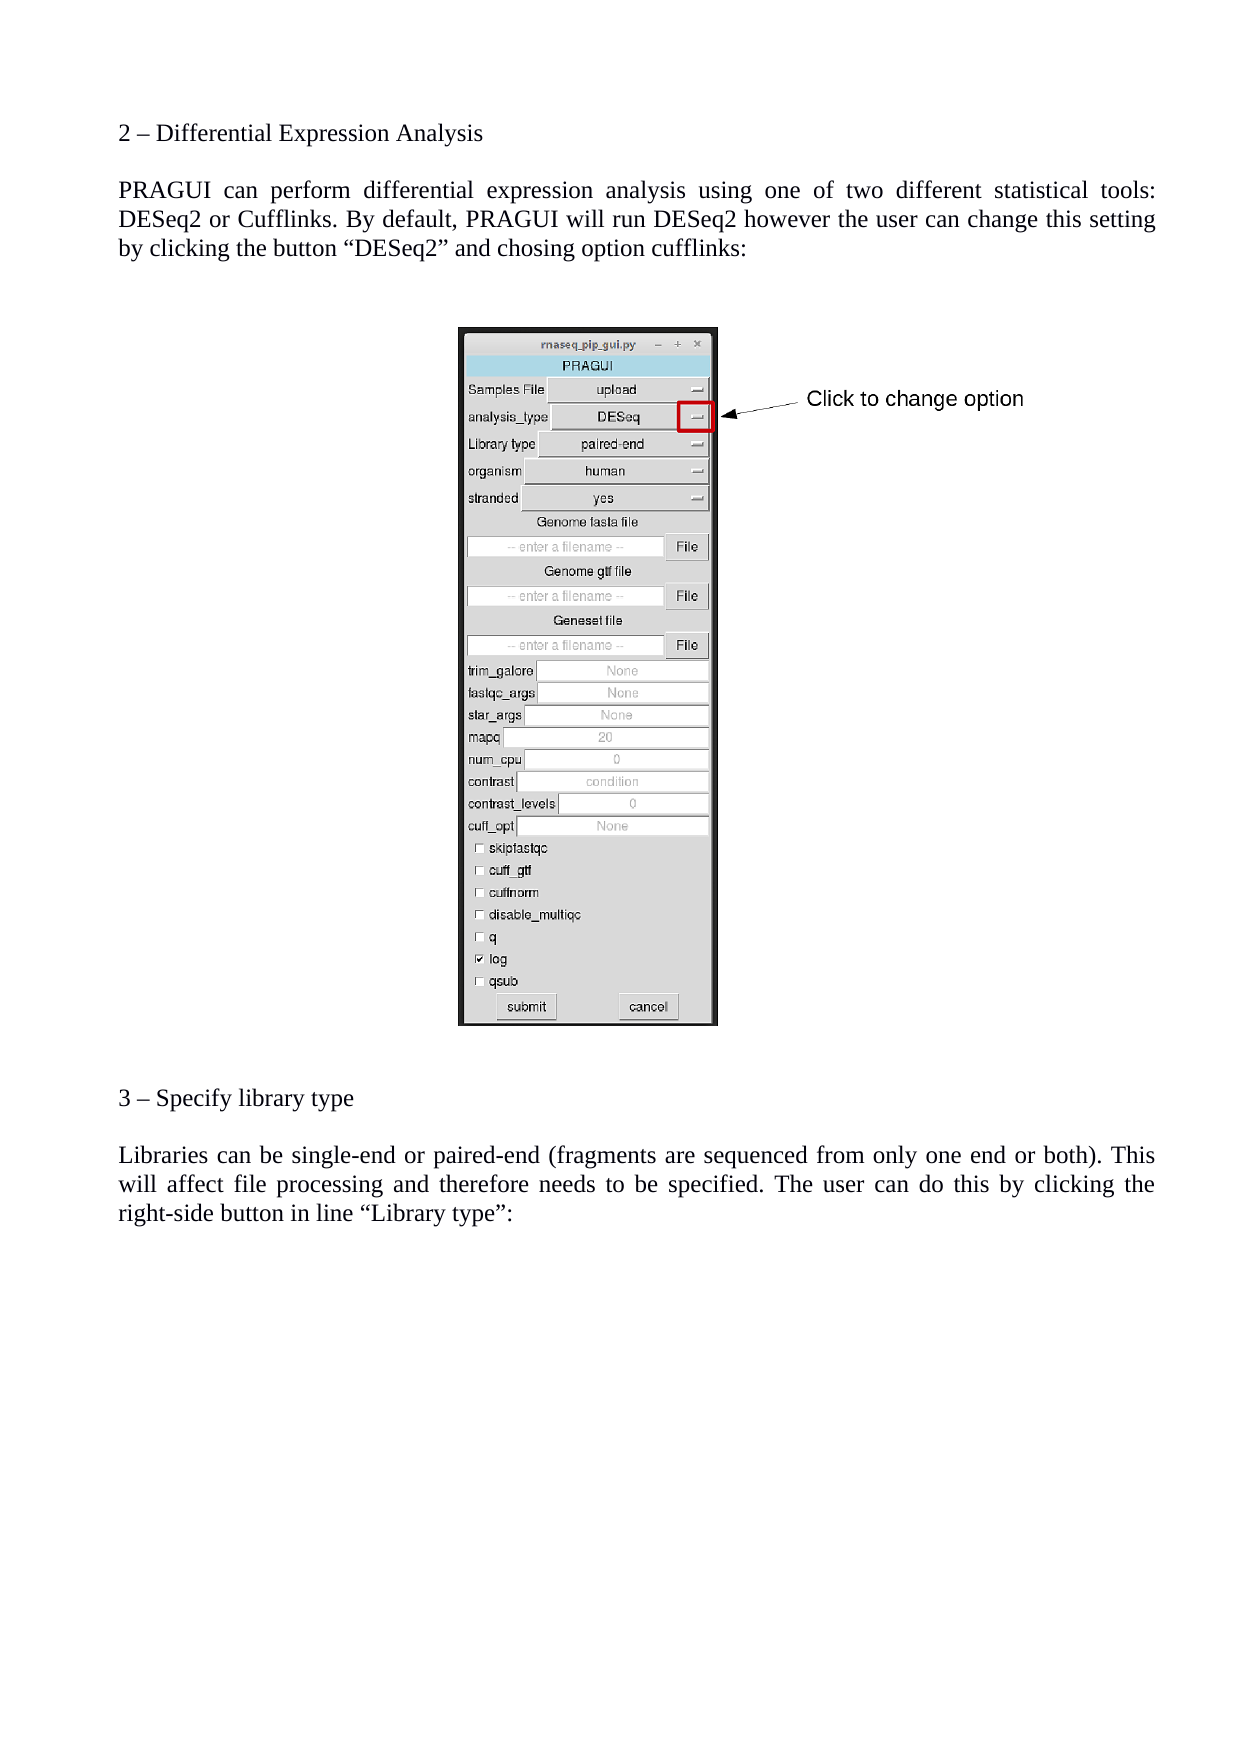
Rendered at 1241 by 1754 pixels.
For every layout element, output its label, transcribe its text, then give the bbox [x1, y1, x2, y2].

text 3 – Specify library type [118, 1083, 1157, 1111]
picture [118, 290, 1158, 1026]
text PRAGUI can perform differential expression analysis using one of two different statistical tools: DESeq2 or Cufflinks. By default, PRAGUI will run DESeq2 however the user can change this setting by clicking the button “DESeq2” and chosing option cufflinks: [118, 176, 1157, 262]
text Libraries can be single-end or paired-end (fragments are sequenced from only one end or both). This will affect file processing and therefore needs to be specified. The user can do this by clicking the right-side button in line “Library type”: [118, 1140, 1157, 1226]
text 2 – Differential Expression Analysis [118, 118, 1157, 147]
